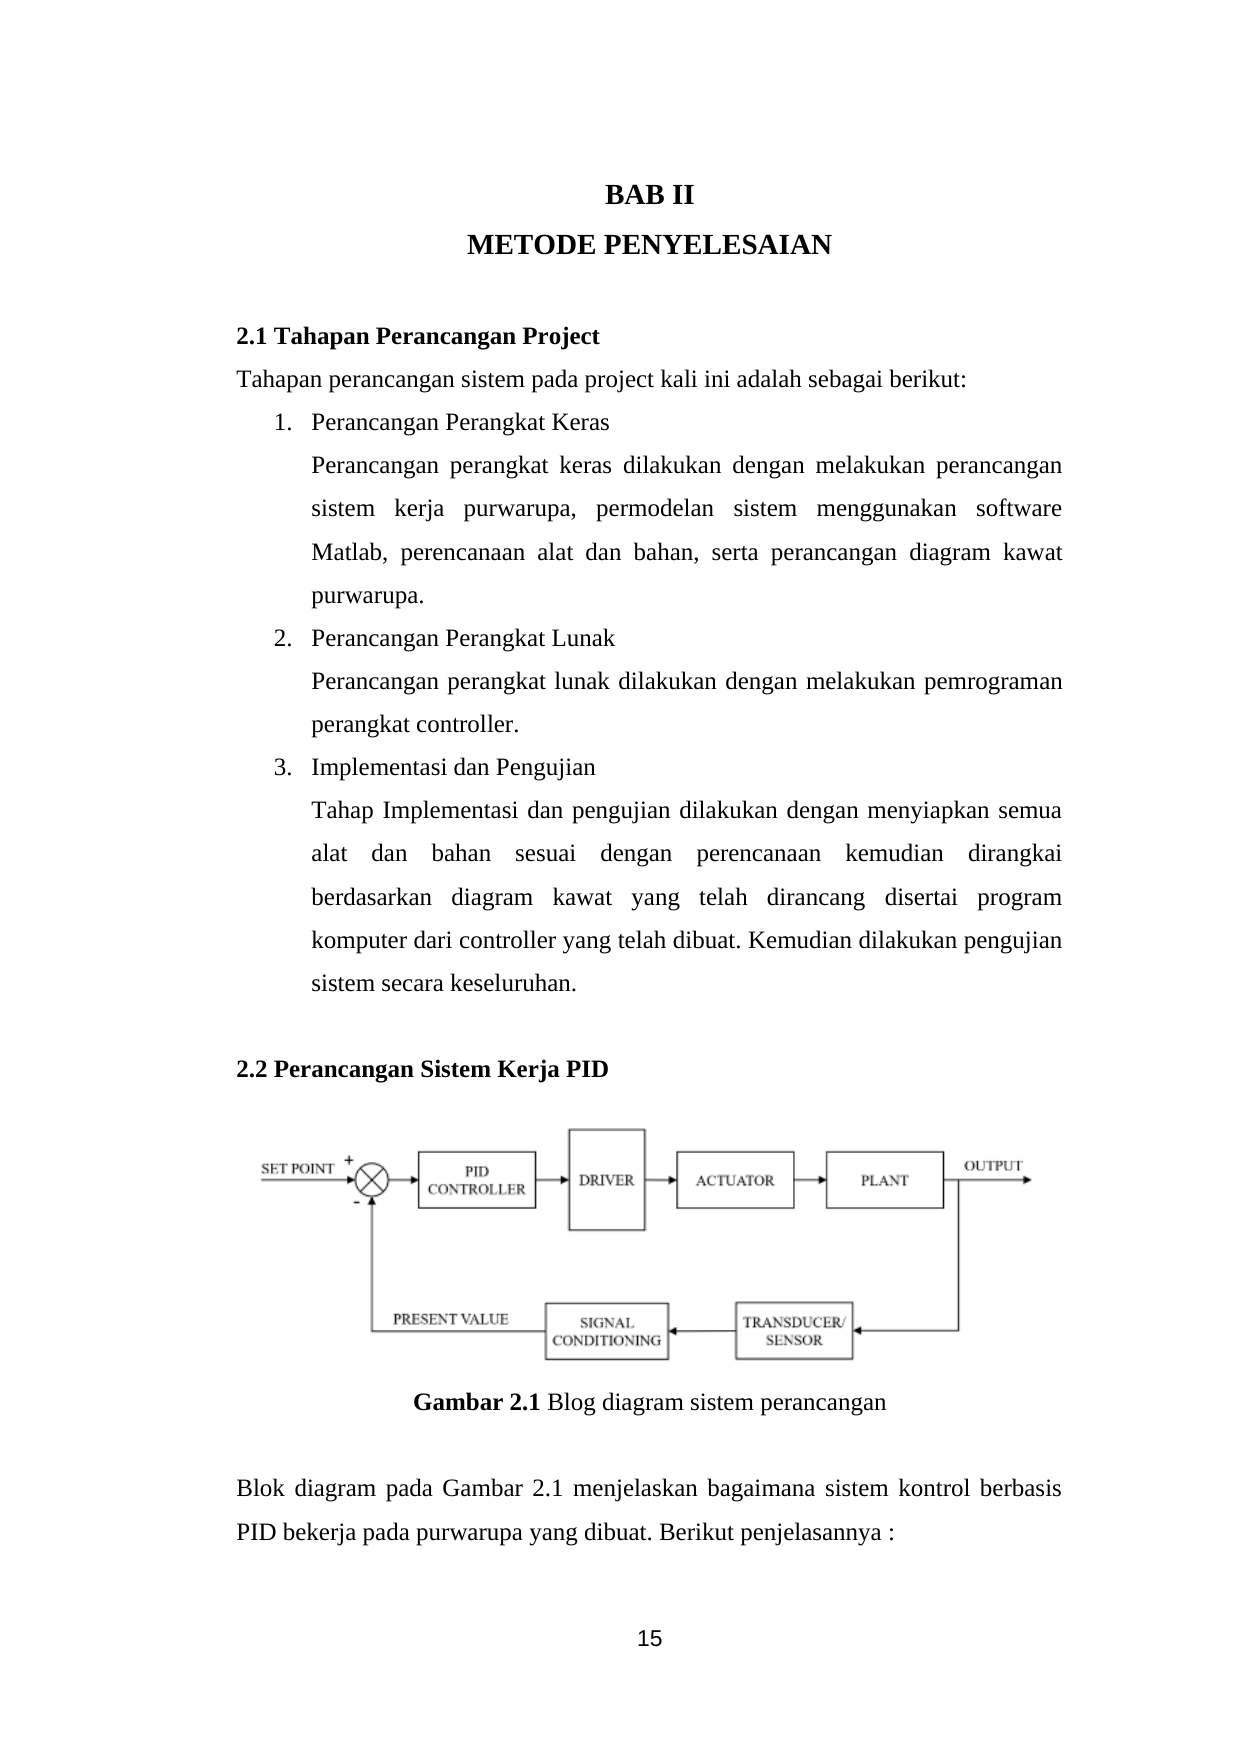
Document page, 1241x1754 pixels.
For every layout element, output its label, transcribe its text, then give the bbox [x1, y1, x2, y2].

text BAB II [236, 177, 1063, 211]
text Tahapan perancangan sistem pada project kali ini adalah sebagai berikut: [236, 364, 1063, 393]
list Perancangan perangkat lunak dilakukan dengan melakukan pemrograman perangkat controller. [311, 666, 1063, 738]
list Perancangan perangkat keras dilakukan dengan melakukan perancangan sistem kerja purwarupa, permodelan sistem menggunakan software Matlab, perencanaan alat dan bahan, serta perancangan diagram kawat purwarupa. [311, 450, 1063, 608]
list Perancangan Perangkat Lunak [274, 623, 1063, 652]
text 2.2 Perancangan Sistem Kerja PID [236, 1054, 1063, 1083]
list Perancangan Perangkat Keras [274, 407, 1063, 436]
picture [236, 1097, 1064, 1374]
text METODE PENYELESAIAN [236, 227, 1063, 261]
list Tahap Implementasi dan pengujian dilakukan dengan menyiapkan semua alat dan bahan sesuai dengan perencanaan kemudian dirangkai berdasarkan diagram kawat yang telah dirancang disertai program komputer dari controller yang telah dibuat. Kemudian dilakukan pengujian sistem secara keseluruhan. [311, 795, 1063, 997]
list Blok diagram pada Gambar 2.1 menjelaskan bagaimana sistem kontrol berbasis PID bekerja pada purwarupa yang dibuat. Berikut penjelasannya : [236, 1473, 1063, 1545]
list Implementasi dan Pengujian [274, 752, 1063, 781]
text 2.1 Tahapan Perancangan Project [236, 321, 1063, 350]
list Gambar 2.1 Blog diagram sistem perancangan [236, 1387, 1063, 1416]
